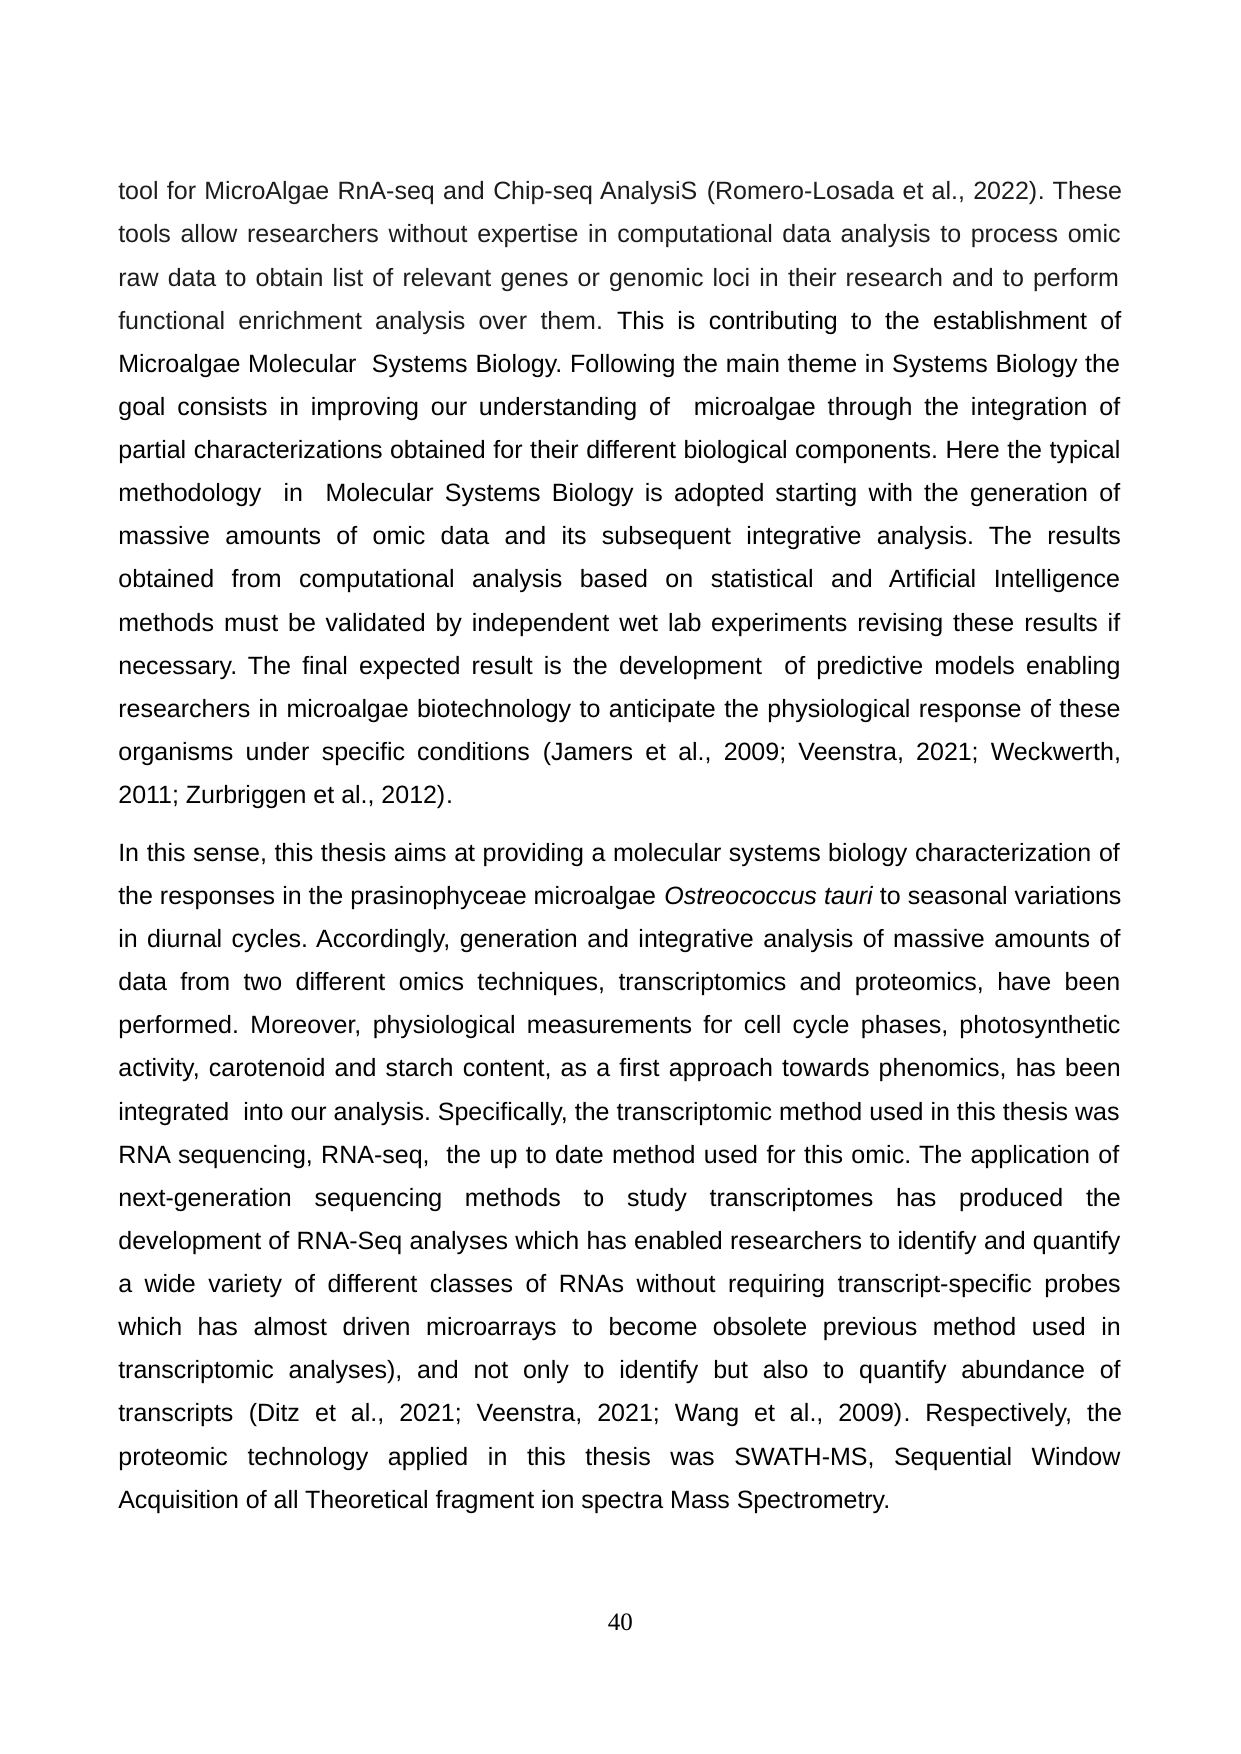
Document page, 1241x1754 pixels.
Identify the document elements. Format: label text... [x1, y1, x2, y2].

text In this sense, this thesis aims at providing a molecular systems biology characterization of the responses in the prasinophyceae microalgae Ostreococcus tauri to seasonal variations in diurnal cycles. Accordingly, generation and integrative analysis of massive amounts of data from two different omics techniques, transcriptomics and proteomics, have been performed. Moreover, physiological measurements for cell cycle phases, photosynthetic activity, carotenoid and starch content, as a first approach towards phenomics, has been integrated into our analysis. Specifically, the transcriptomic method used in this thesis was RNA sequencing, RNA-seq, the up to date method used for this omic. The application of next-generation sequencing methods to study transcriptomes has produced the development of RNA-Seq analyses which has enabled researchers to identify and quantify a wide variety of different classes of RNAs without requiring transcript-specific probes which has almost driven microarrays to become obsolete previous method used in transcriptomic analyses), and not only to identify but also to quantify abundance of transcripts (Ditz et al., 2021; Veenstra, 2021; Wang et al., 2009)⁠. Respectively, the proteomic technology applied in this thesis was SWATH-MS, Sequential Window Acquisition of all Theoretical fragment ion spectra Mass Spectrometry. [118, 838, 1122, 1513]
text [118, 176, 1122, 809]
